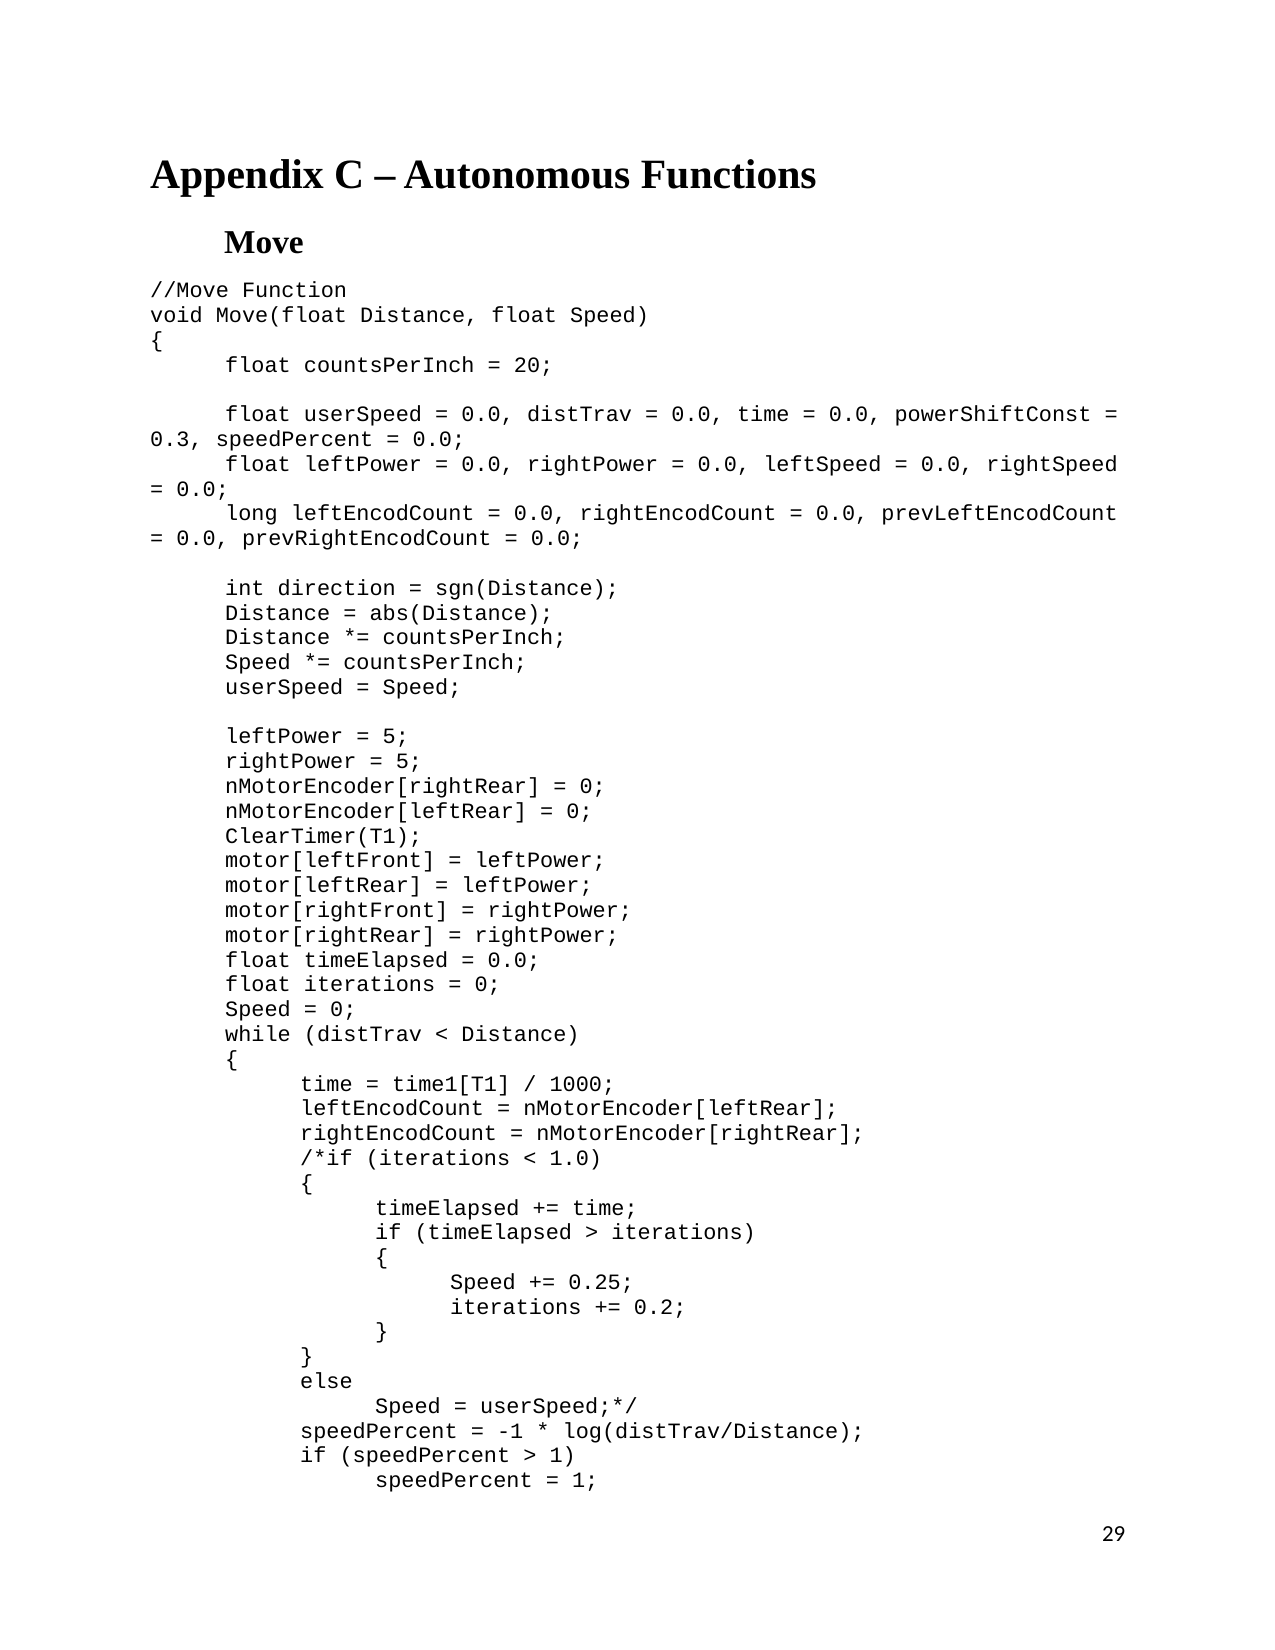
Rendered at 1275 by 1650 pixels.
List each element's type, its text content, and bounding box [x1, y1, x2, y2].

text motor[rightRear] = rightPower; [150, 924, 1125, 949]
text else [150, 1370, 1125, 1395]
text Appendix C – Autonomous Functions [150, 150, 1125, 198]
text } [150, 1321, 1125, 1345]
text if (timeElapsed > iterations) [150, 1221, 1125, 1246]
text { [150, 1172, 1125, 1197]
text float leftPower = 0.0, rightPower = 0.0, leftSpeed = 0.0, rightSpeed = 0.0; [150, 453, 1125, 502]
text userSpeed = Speed; [150, 676, 1125, 701]
text motor[leftRear] = leftPower; [150, 874, 1125, 899]
text { [150, 1246, 1125, 1271]
text Distance = abs(Distance); [150, 602, 1125, 626]
text rightPower = 5; [150, 750, 1125, 775]
text } [150, 1345, 1125, 1370]
text { [150, 329, 1125, 354]
text iterations += 0.2; [150, 1296, 1125, 1321]
text leftPower = 5; [150, 726, 1125, 750]
text time = time1[T1] / 1000; [150, 1073, 1125, 1097]
text motor[rightFront] = rightPower; [150, 899, 1125, 924]
text Speed *= countsPerInch; [150, 651, 1125, 676]
text leftEncodCount = nMotorEncoder[leftRear]; [150, 1097, 1125, 1122]
text while (distTrav < Distance) [150, 1023, 1125, 1048]
text /*if (iterations < 1.0) [150, 1147, 1125, 1172]
text speedPercent = 1; [150, 1469, 1125, 1494]
text timeElapsed += time; [150, 1197, 1125, 1221]
text Speed = userSpeed;*/ [150, 1395, 1125, 1420]
text speedPercent = -1 * log(distTrav/Distance); [150, 1420, 1125, 1444]
text nMotorEncoder[rightRear] = 0; [150, 775, 1125, 800]
text Distance *= countsPerInch; [150, 626, 1125, 651]
text if (speedPercent > 1) [150, 1444, 1125, 1469]
text long leftEncodCount = 0.0, rightEncodCount = 0.0, prevLeftEncodCount = 0.0, prevRightEncodCount = 0.0; [150, 502, 1125, 552]
text { [150, 1048, 1125, 1073]
text int direction = sgn(Distance); [150, 577, 1125, 602]
text float countsPerInch = 20; [150, 354, 1125, 378]
text Speed += 0.25; [150, 1271, 1125, 1296]
text motor[leftFront] = leftPower; [150, 849, 1125, 874]
text void Move(float Distance, float Speed) [150, 304, 1125, 329]
text ClearTimer(T1); [150, 825, 1125, 849]
text //Move Function [150, 279, 1125, 304]
text float userSpeed = 0.0, distTrav = 0.0, time = 0.0, powerShiftConst = 0.3, speedPercent = 0.0; [150, 403, 1125, 453]
text float iterations = 0; [150, 973, 1125, 998]
text Speed = 0; [150, 998, 1125, 1023]
text float timeElapsed = 0.0; [150, 949, 1125, 973]
text nMotorEncoder[leftRear] = 0; [150, 800, 1125, 825]
text rightEncodCount = nMotorEncoder[rightRear]; [150, 1122, 1125, 1147]
text Move [150, 222, 1125, 260]
